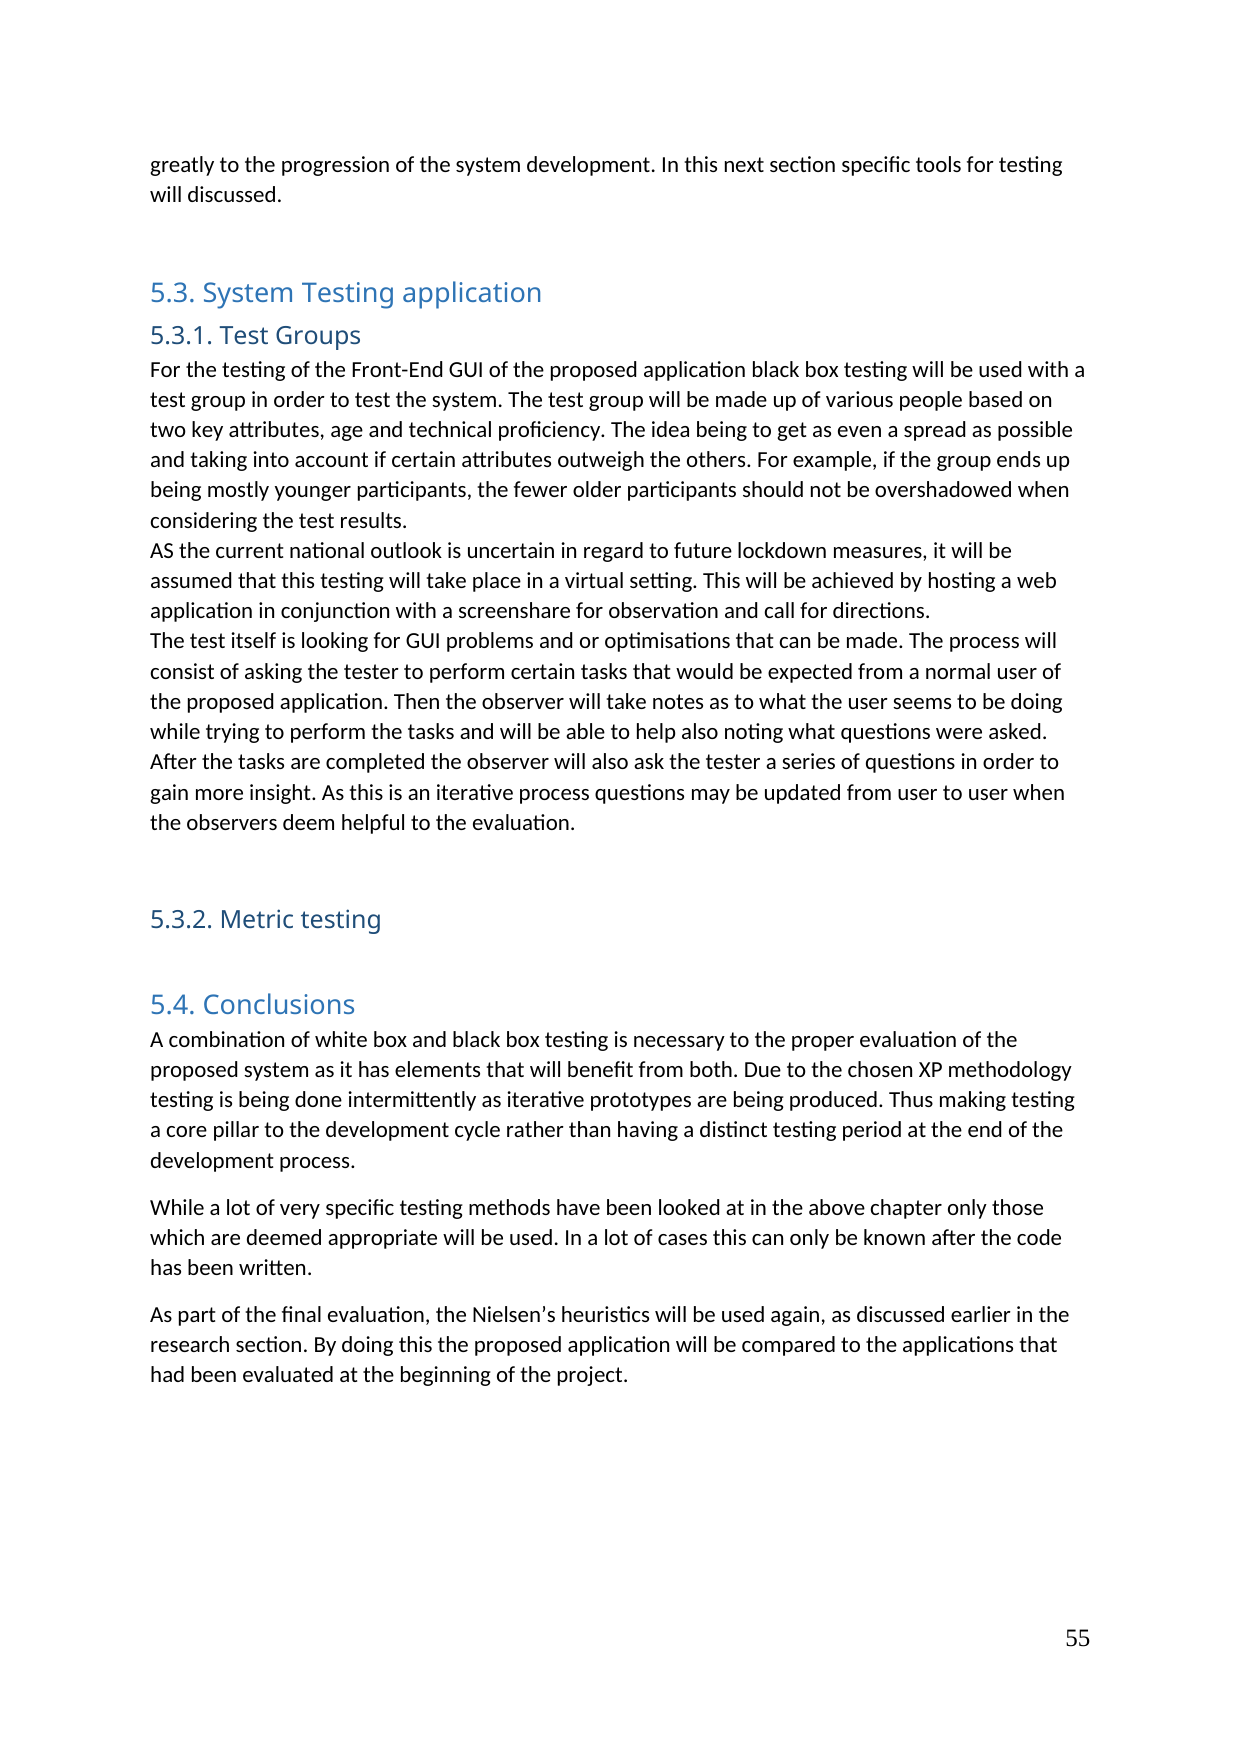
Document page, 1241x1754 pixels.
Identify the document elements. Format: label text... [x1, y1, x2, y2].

subtitle 5.3.2. Metric testing [150, 902, 1090, 936]
text As part of the final evaluation, the Nielsen’s heuristics will be used again, as discussed earlier in the research section. By doing this the proposed application will be compared to the applications that had been evaluated at the beginning of the project. [150, 1300, 1090, 1388]
subtitle 5.4. Conclusions [150, 985, 1090, 1022]
text For the testing of the Front-End GUI of the proposed application black box testing will be used with a test group in order to test the system. The test group will be made up of various people based on two key attributes, age and technical proficiency. The idea being to get as even a spread as possible and taking into account if certain attributes outweigh the others. For example, if the group ends up being mostly younger participants, the fewer older participants should not be overshadowed when considering the test results. AS the current national outlook is uncertain in regard to future lockdown measures, it will be assumed that this testing will take place in a virtual setting. This will be achieved by hosting a web application in conjunction with a screenshare for observation and call for directions. The test itself is looking for GUI problems and or optimisations that can be made. The process will consist of asking the tester to perform certain tasks that would be expected from a normal user of the proposed application. Then the observer will take notes as to what the user seems to be doing while trying to perform the tasks and will be able to help also noting what questions were asked. After the tasks are completed the observer will also ask the tester a series of questions in order to gain more insight. As this is an iterative process questions may be updated from user to user when the observers deem helpful to the evaluation. [150, 355, 1090, 836]
subtitle 5.3. System Testing application [150, 274, 1090, 311]
text A combination of white box and black box testing is necessary to the proper evaluation of the proposed system as it has elements that will benefit from both. Due to the chosen XP methodology testing is being done intermittently as iterative prototypes are being produced. Thus making testing a core pillar to the development cycle rather than having a distinct testing period at the end of the development process. [150, 1025, 1090, 1174]
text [150, 150, 1090, 208]
text While a lot of very specific testing methods have been looked at in the above chapter only those which are deemed appropriate will be used. In a lot of cases this can only be known after the code has been written. [150, 1193, 1090, 1281]
subtitle 5.3.1. Test Groups [150, 318, 1090, 352]
